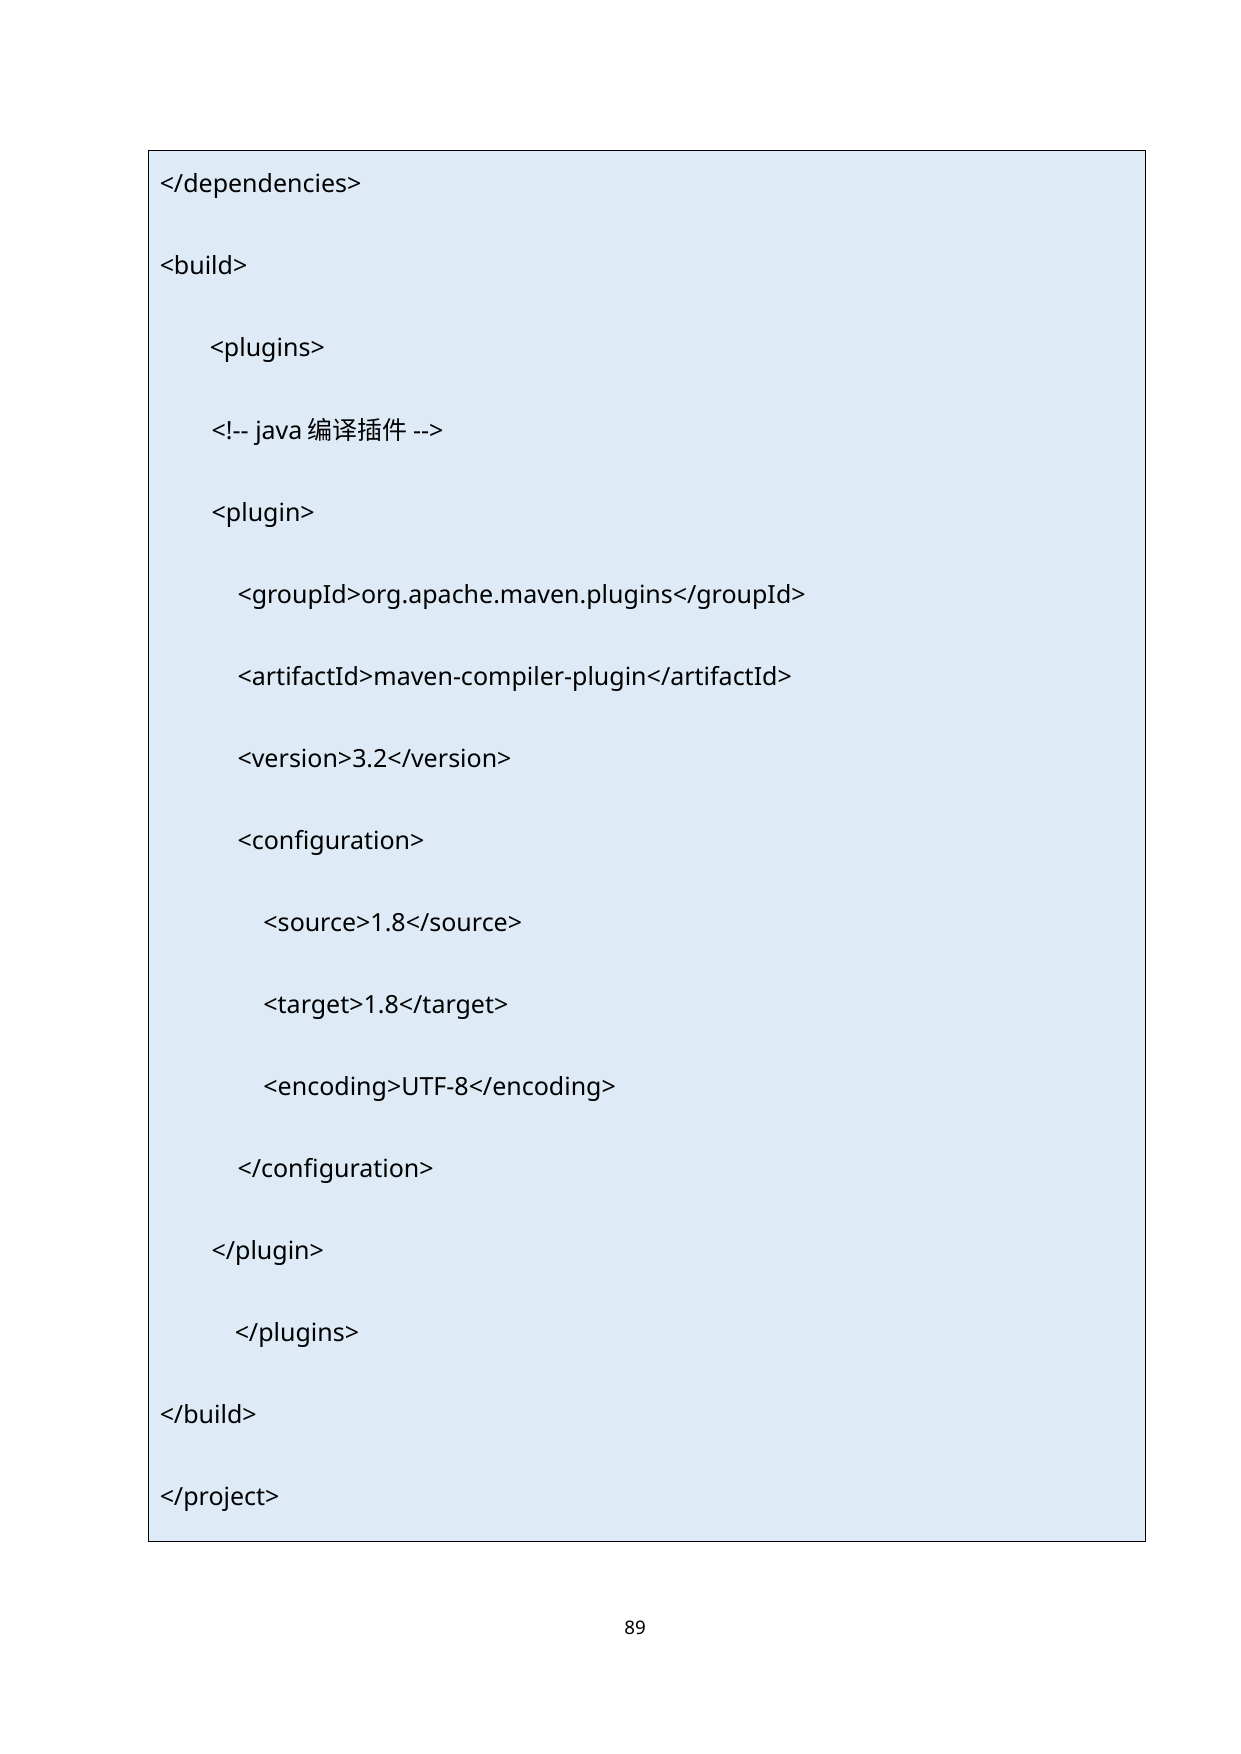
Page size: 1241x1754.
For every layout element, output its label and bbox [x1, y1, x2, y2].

table_header [149, 151, 1145, 1541]
